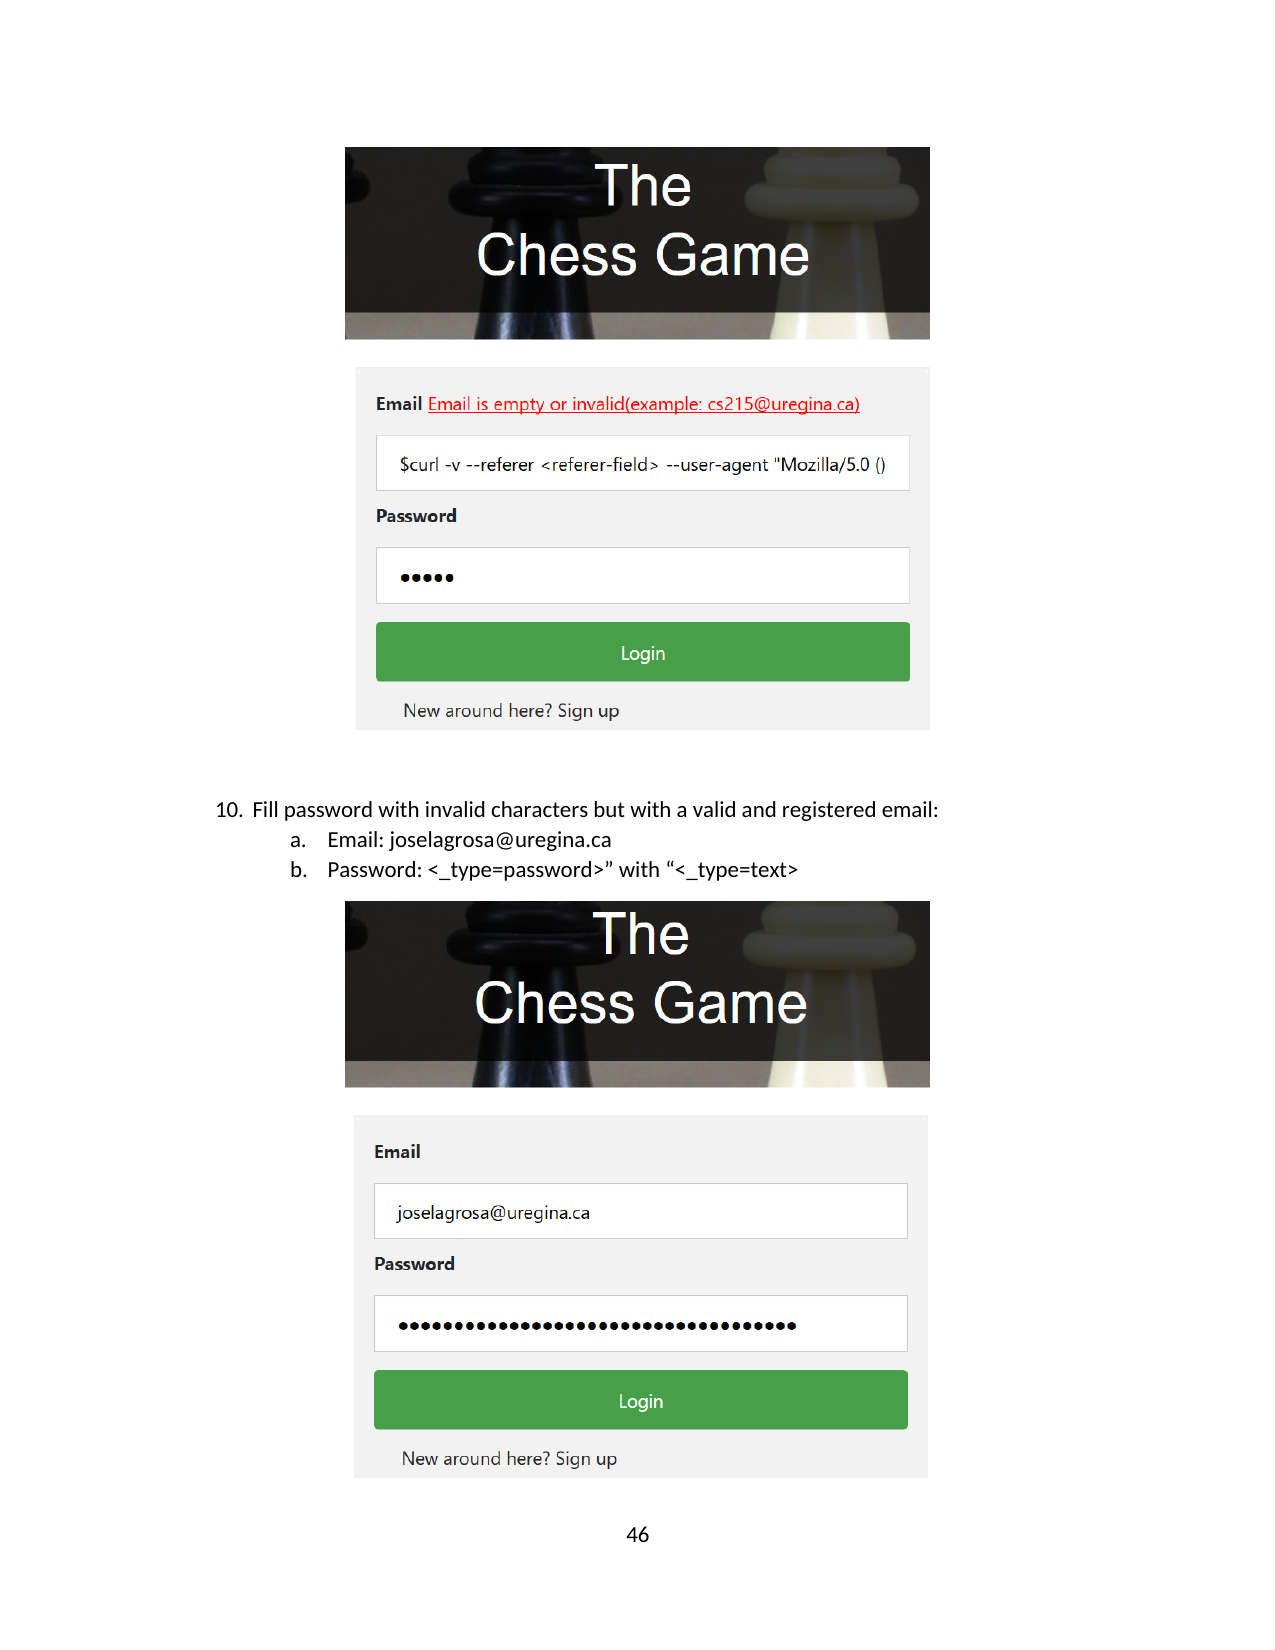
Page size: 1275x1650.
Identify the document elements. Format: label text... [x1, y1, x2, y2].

list Password: <_type=password>” with “<_type=text> [290, 855, 1098, 883]
picture [345, 147, 930, 730]
picture [345, 901, 930, 1478]
list Email: joselagrosa@uregina.ca [290, 825, 1098, 853]
list Fill password with invalid characters but with a valid and registered email: [215, 796, 1098, 824]
